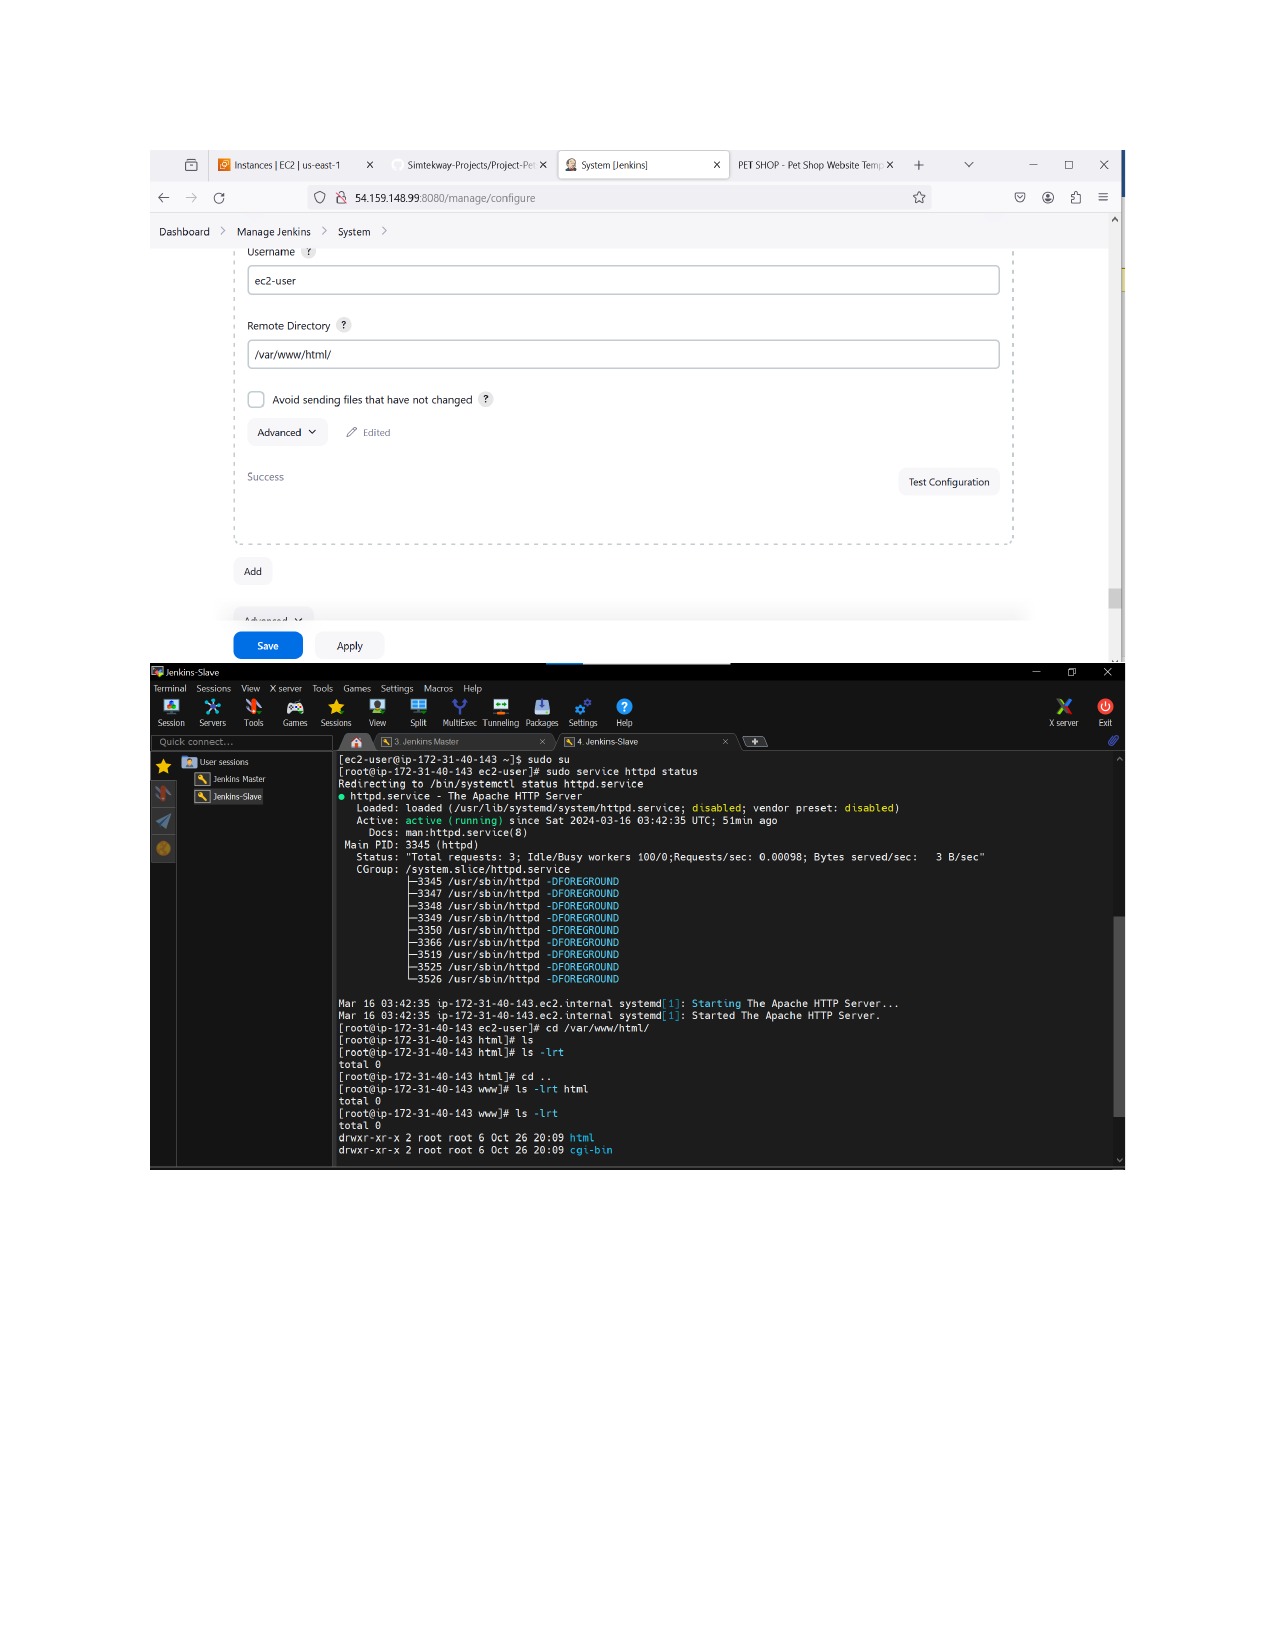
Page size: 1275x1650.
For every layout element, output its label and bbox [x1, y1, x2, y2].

picture [150, 663, 1125, 1170]
picture [150, 150, 1125, 662]
